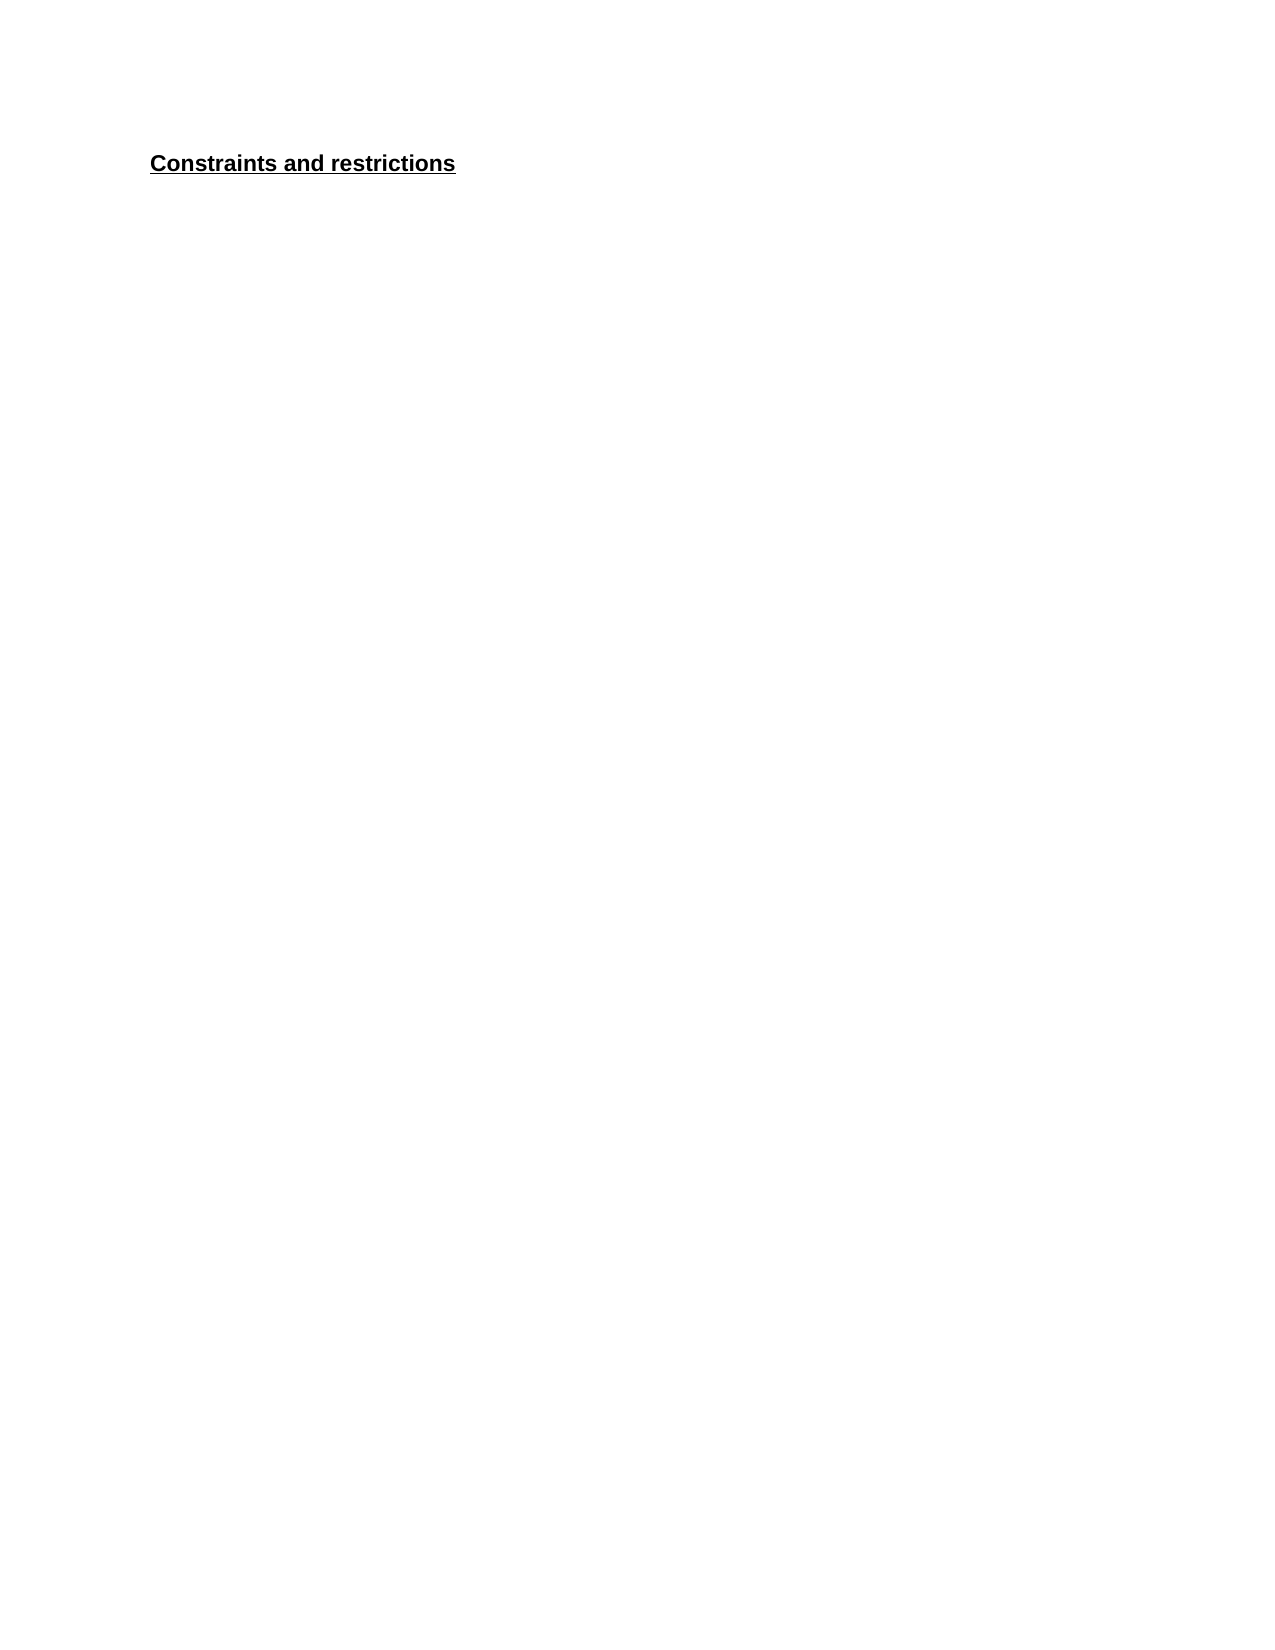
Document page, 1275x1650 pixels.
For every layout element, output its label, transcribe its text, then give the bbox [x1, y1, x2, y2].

text Constraints and restrictions [150, 150, 1125, 176]
